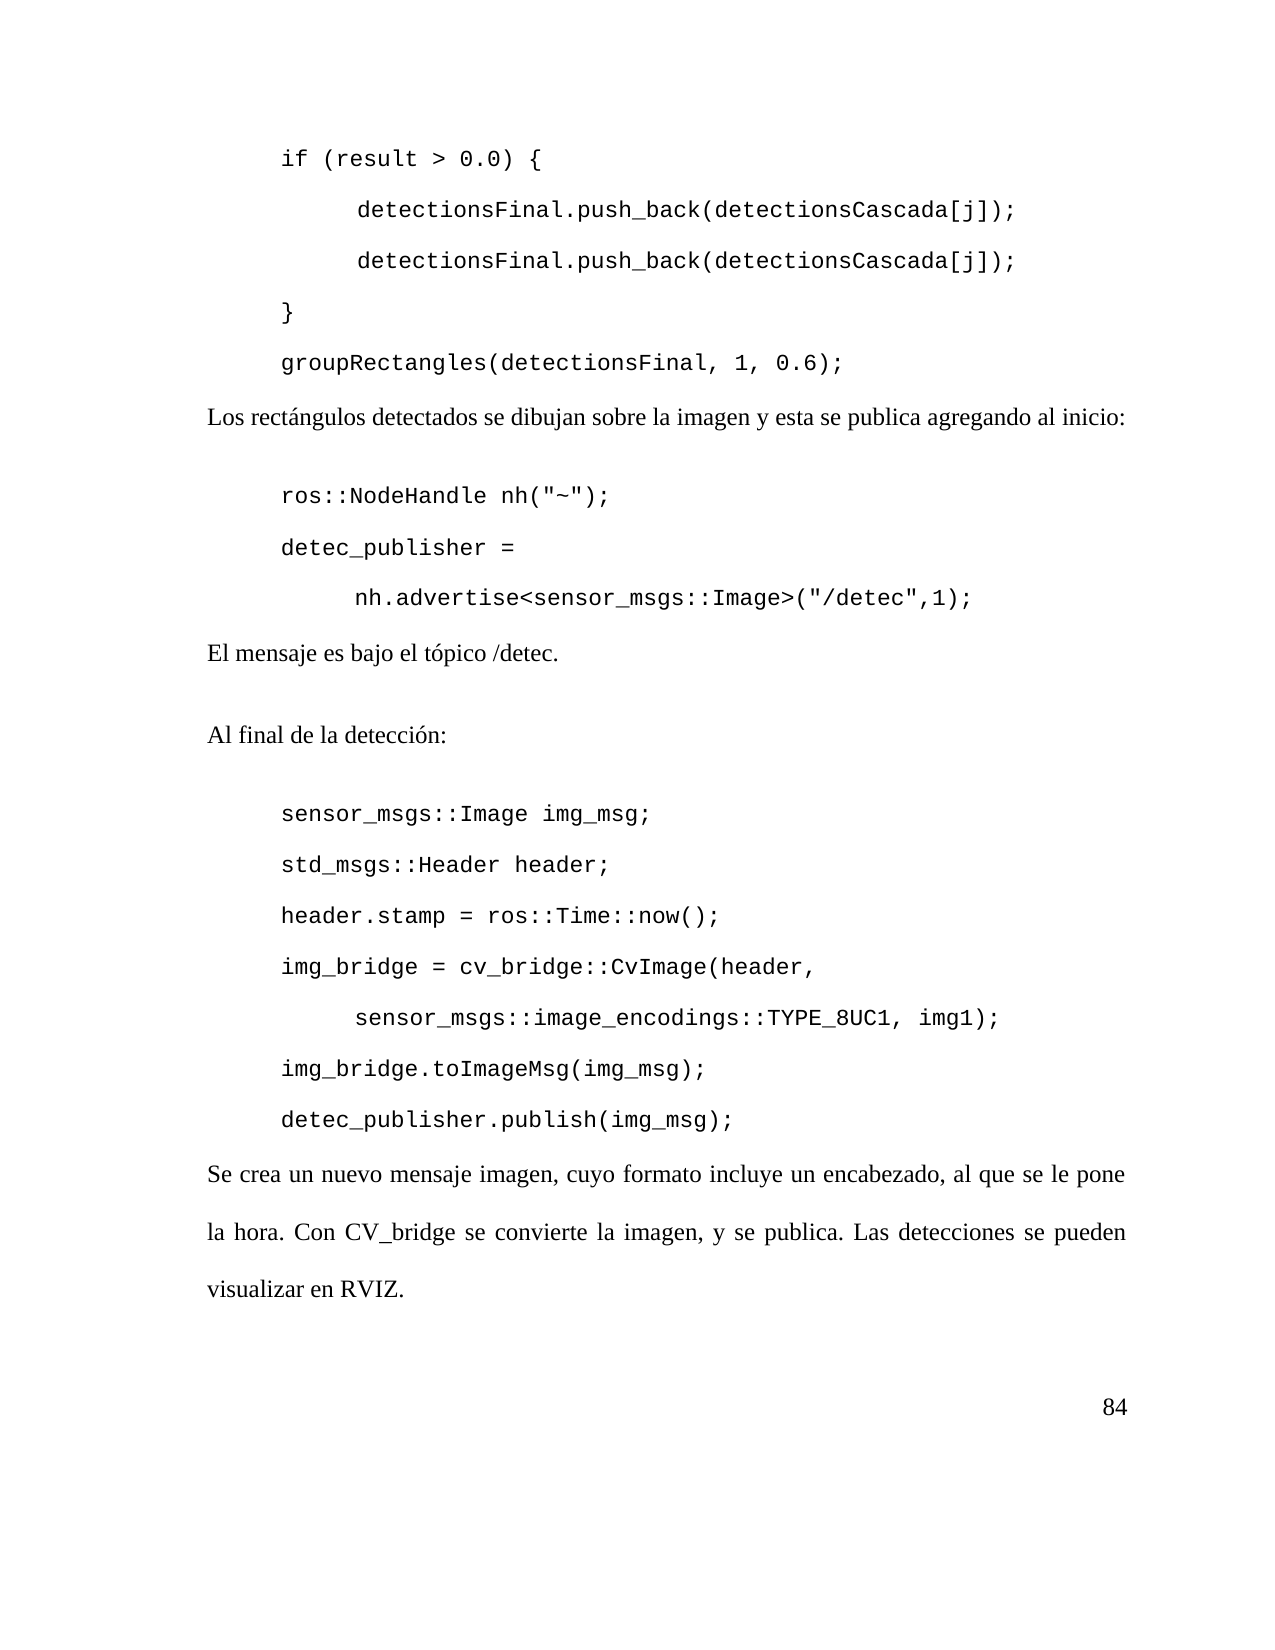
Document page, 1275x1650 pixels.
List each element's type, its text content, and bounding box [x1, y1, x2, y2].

text groupRectangles(detectionsFinal, 1, 0.6); [281, 351, 1127, 377]
text img_bridge.toImageMsg(img_msg); [281, 1057, 1127, 1083]
text detectionsFinal.push_back(detectionsCascada[j]); [281, 199, 1127, 224]
text El mensaje es bajo el tópico /detec. [207, 638, 1127, 666]
text ros::NodeHandle nh("~"); [281, 485, 1127, 511]
text sensor_msgs::Image img_msg; [281, 803, 1127, 829]
text Los rectángulos detectados se dibujan sobre la imagen y esta se publica agregando al inicio: [207, 402, 1127, 431]
text detectionsFinal.push_back(detectionsCascada[j]); [281, 249, 1127, 276]
text detec_publisher.publish(img_msg); [281, 1108, 1127, 1134]
text header.stamp = ros::Time::now(); [281, 904, 1127, 931]
text Al final de la detección: [207, 720, 1127, 749]
text detec_publisher = [281, 536, 1127, 562]
text } [281, 301, 1127, 326]
text sensor_msgs::image_encodings::TYPE_8UC1, img1); [281, 1006, 1127, 1032]
text Se crea un nuevo mensaje imagen, cuyo formato incluye un encabezado, al que se le pone la hora. Con CV_bridge se convierte la imagen, y se publica. Las detecciones se pueden visualizar en RVIZ. [207, 1159, 1127, 1303]
text nh.advertise<sensor_msgs::Image>("/detec",1); [281, 587, 1127, 613]
text img_bridge = cv_bridge::CvImage(header, [281, 956, 1127, 981]
text if (result > 0.0) { [281, 148, 1127, 174]
text std_msgs::Header header; [281, 854, 1127, 879]
